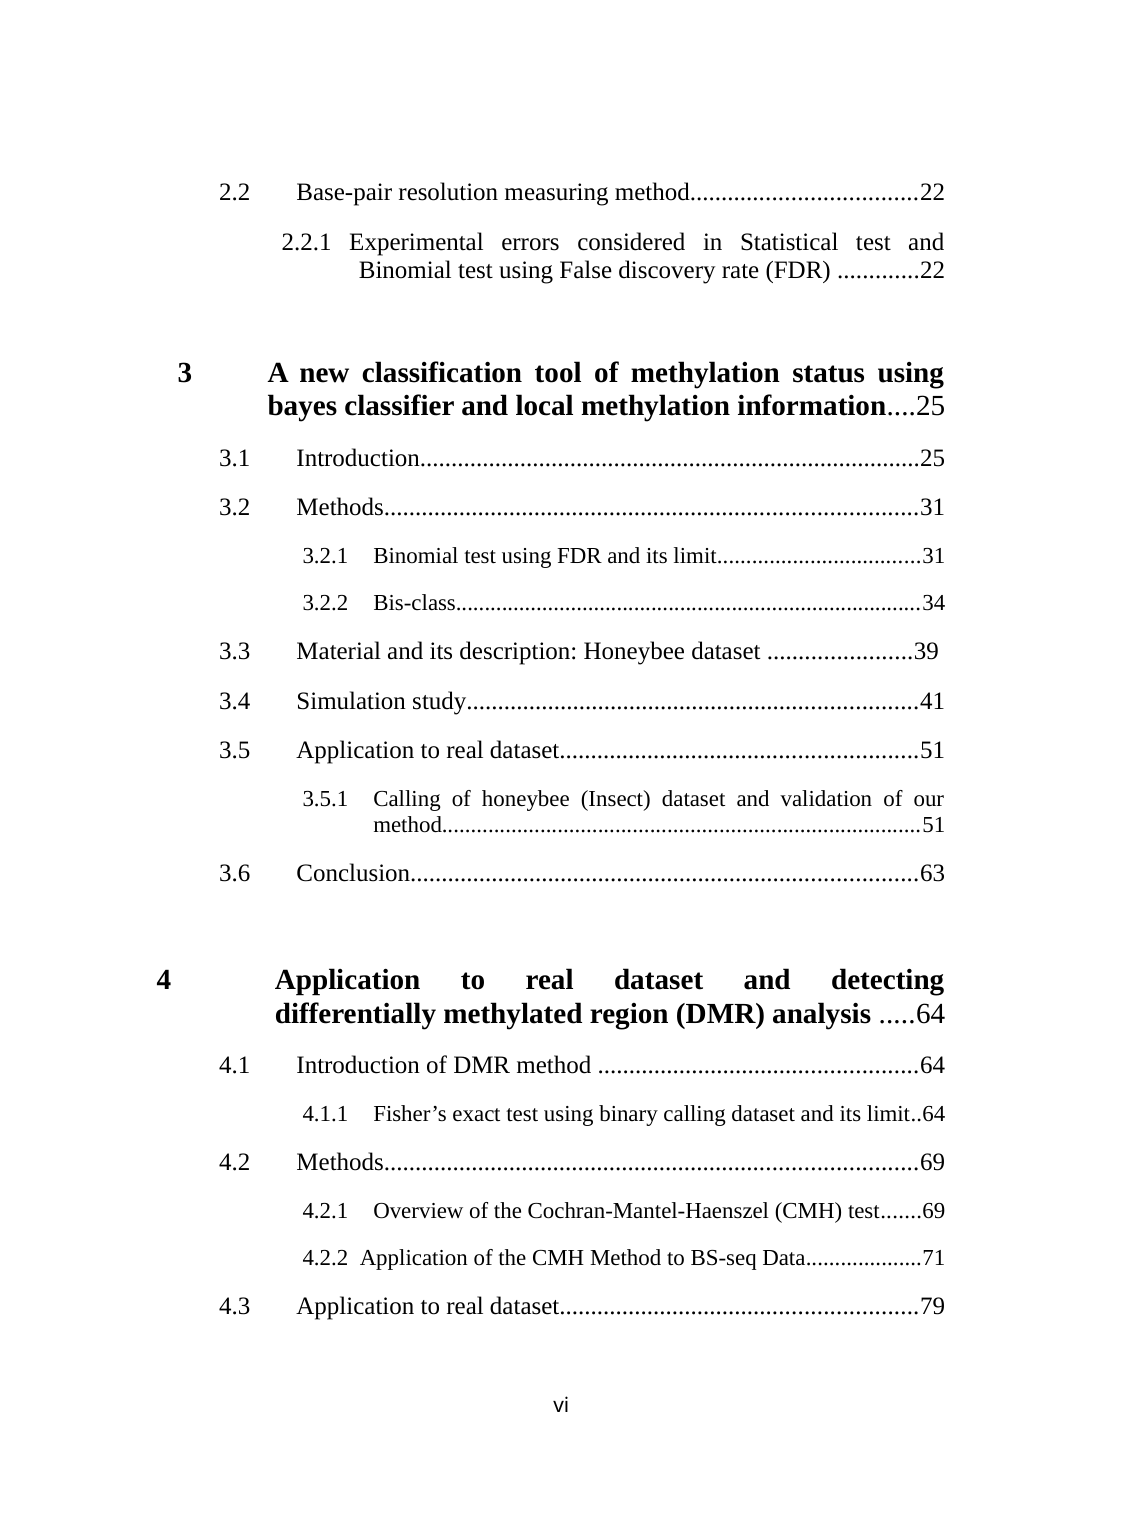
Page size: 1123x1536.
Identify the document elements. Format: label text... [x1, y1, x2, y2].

text 3.6 Conclusion 63 [219, 858, 945, 887]
text 4.2 Methods 69 [219, 1147, 945, 1176]
text 2.2 Base-pair resolution measuring method 22 [219, 177, 945, 206]
text 3.2.1 Binomial test using FDR and its limit 31 [302, 542, 945, 568]
text 4.3 Application to real dataset 79 [219, 1291, 945, 1320]
text 3.1 Introduction 25 [219, 443, 945, 471]
text 3 A new classification tool of methylation status using bayes classifier and local methylation information 25 [177, 355, 945, 422]
text 3.5 Application to real dataset 51 [219, 735, 945, 764]
text 4.2.2 Application of the CMH Method to BS-seq Data 71 [302, 1244, 945, 1270]
text 2.2.1 Experimental errors considered in Statistical test and Binomial test using False discovery rate (FDR) 22 [281, 227, 945, 284]
text 3.5.1 Calling of honeybee (Insect) dataset and validation of our method 51 [302, 785, 945, 838]
text 3.2.2 Bis-class 34 [302, 589, 945, 615]
text 4 Application to real dataset and detecting differentially methylated region (DMR) analysis 64 [156, 962, 945, 1029]
text 3.3 Material and its description: Honeybee dataset 39 [219, 636, 945, 665]
text 4.1.1 Fisher’s exact test using binary calling dataset and its limit 64 [302, 1100, 945, 1126]
text 3.4 Simulation study 41 [219, 686, 945, 714]
text 3.2 Methods 31 [219, 492, 945, 521]
text 4.1 Introduction of DMR method 64 [219, 1050, 945, 1079]
text 4.2.1 Overview of the Cochran-Mantel-Haenszel (CMH) test 69 [302, 1197, 945, 1223]
